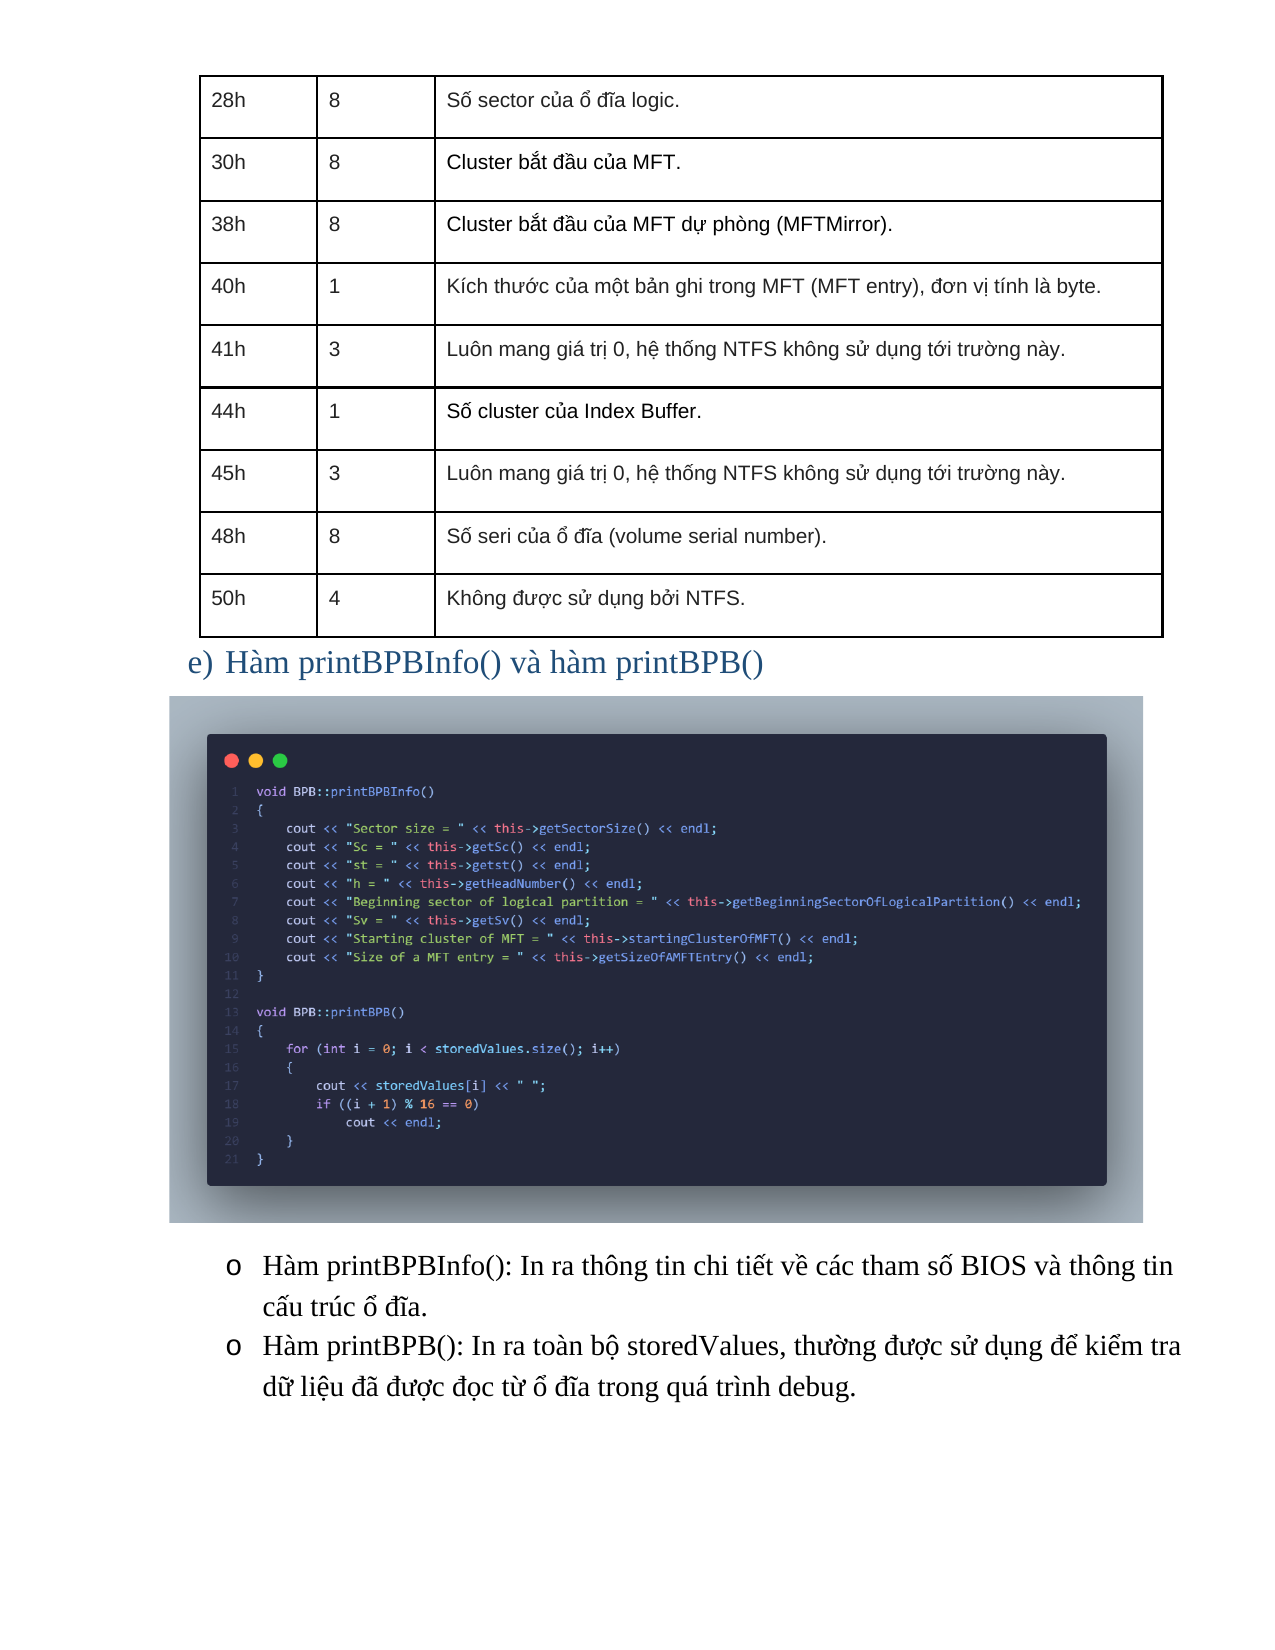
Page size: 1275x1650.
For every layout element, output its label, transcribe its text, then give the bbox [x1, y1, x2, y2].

table_cell Luôn mang giá trị 0, hệ thống NTFS không sử dụng tới trường này. [436, 326, 1161, 386]
table_cell Kích thước của một bản ghi trong MFT (MFT entry), đơn vị tính là byte. [436, 264, 1161, 324]
table_cell 3 [318, 326, 434, 386]
picture [169, 696, 1144, 1223]
table_cell 40h [201, 264, 316, 324]
table_cell 44h [201, 389, 316, 449]
table_cell 30h [201, 139, 316, 199]
table_cell Số seri của ổ đĩa (volume serial number). [436, 513, 1161, 573]
table_cell 4 [318, 575, 434, 636]
table_cell 1 [318, 389, 434, 449]
table_cell 45h [201, 451, 316, 511]
table_cell Luôn mang giá trị 0, hệ thống NTFS không sử dụng tới trường này. [436, 451, 1161, 511]
table_cell 8 [318, 513, 434, 573]
table_cell Số cluster của Index Buffer. [436, 389, 1161, 449]
table_cell 8 [318, 202, 434, 262]
table_cell 50h [201, 575, 316, 636]
list Hàm printBPBInfo(): In ra thông tin chi tiết về các tham số BIOS và thông tin cấu trúc ổ đĩa. [225, 1248, 1200, 1323]
table_cell 8 [318, 77, 434, 137]
table_cell Cluster bắt đầu của MFT dự phòng (MFTMirror). [436, 202, 1161, 262]
table_cell 28h [201, 77, 316, 137]
table_cell 1 [318, 264, 434, 324]
table_cell 38h [201, 202, 316, 262]
subtitle Hàm printBPBInfo() và hàm printBPB() [187, 642, 1200, 680]
table_cell Số sector của ổ đĩa logic. [436, 77, 1161, 137]
table_cell Cluster bắt đầu của MFT. [436, 139, 1161, 199]
table_cell 8 [318, 139, 434, 199]
table_cell Không được sử dụng bởi NTFS. [436, 575, 1161, 636]
table_cell 41h [201, 326, 316, 386]
table_cell 48h [201, 513, 316, 573]
table_cell 3 [318, 451, 434, 511]
list Hàm printBPB(): In ra toàn bộ storedValues, thường được sử dụng để kiểm tra dữ liệu đã được đọc từ ổ đĩa trong quá trình debug. [225, 1328, 1200, 1403]
